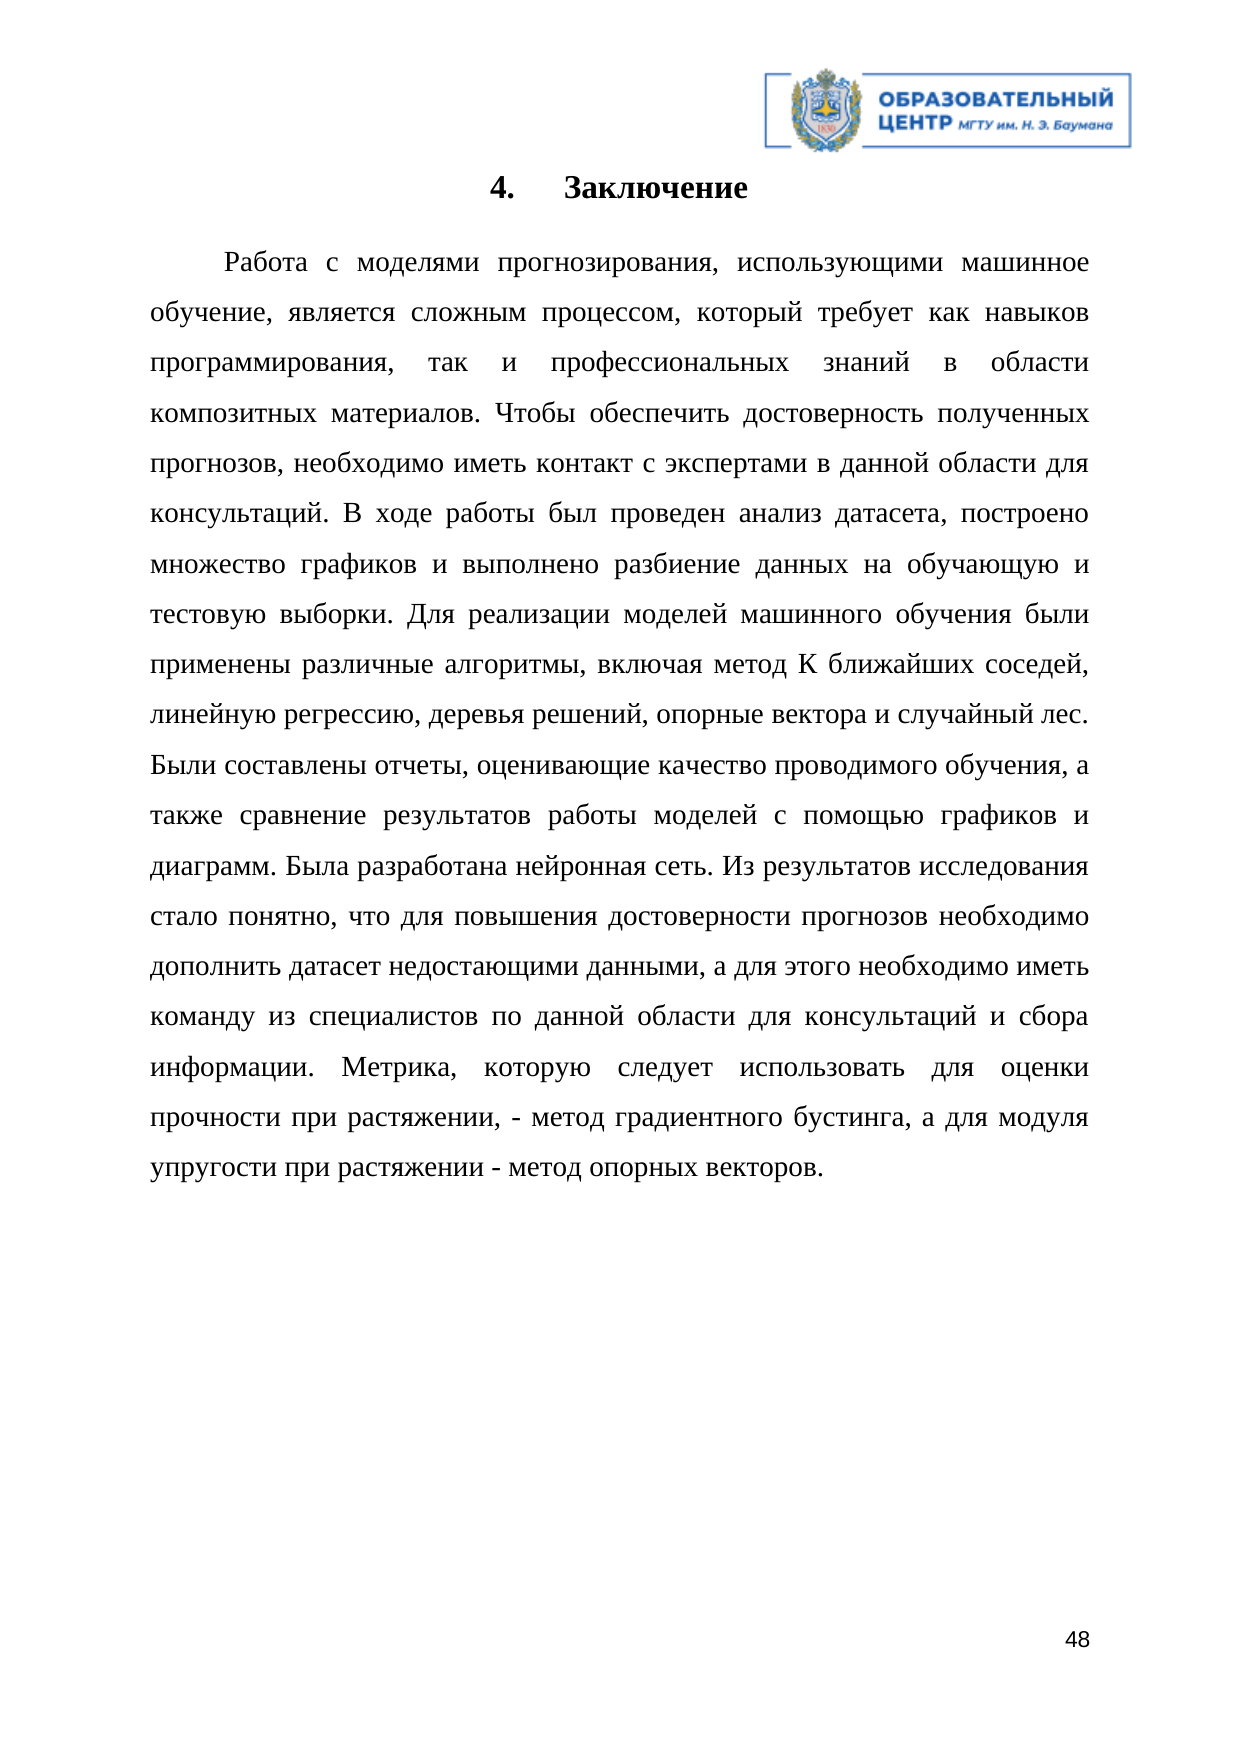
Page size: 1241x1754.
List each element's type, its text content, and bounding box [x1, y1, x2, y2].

text Работа с моделями прогнозирования, использующими машинное обучение, является сложным процессом, который требует как навыков программирования, так и профессиональных знаний в области композитных материалов. Чтобы обеспечить достоверность полученных прогнозов, необходимо иметь контакт с экспертами в данной области для консультаций. В ходе работы был проведен анализ датасета, построено множество графиков и выполнено разбиение данных на обучающую и тестовую выборки. Для реализации моделей машинного обучения были применены различные алгоритмы, включая метод К ближайших соседей, линейную регрессию, деревья решений, опорные вектора и случайный лес. Были составлены отчеты, оценивающие качество проводимого обучения, а также сравнение результатов работы моделей с помощью графиков и диаграмм. Была разработана нейронная сеть. Из результатов исследования стало понятно, что для повышения достоверности прогнозов необходимо дополнить датасет недостающими данными, а для этого необходимо иметь команду из специалистов по данной области для консультаций и сбора информации. Метрика, которую следует использовать для оценки прочности при растяжении, - метод градиентного бустинга, а для модуля упругости при растяжении - метод опорных векторов. [150, 244, 1090, 1183]
picture [734, 45, 1182, 168]
list Заключение [490, 150, 1090, 206]
